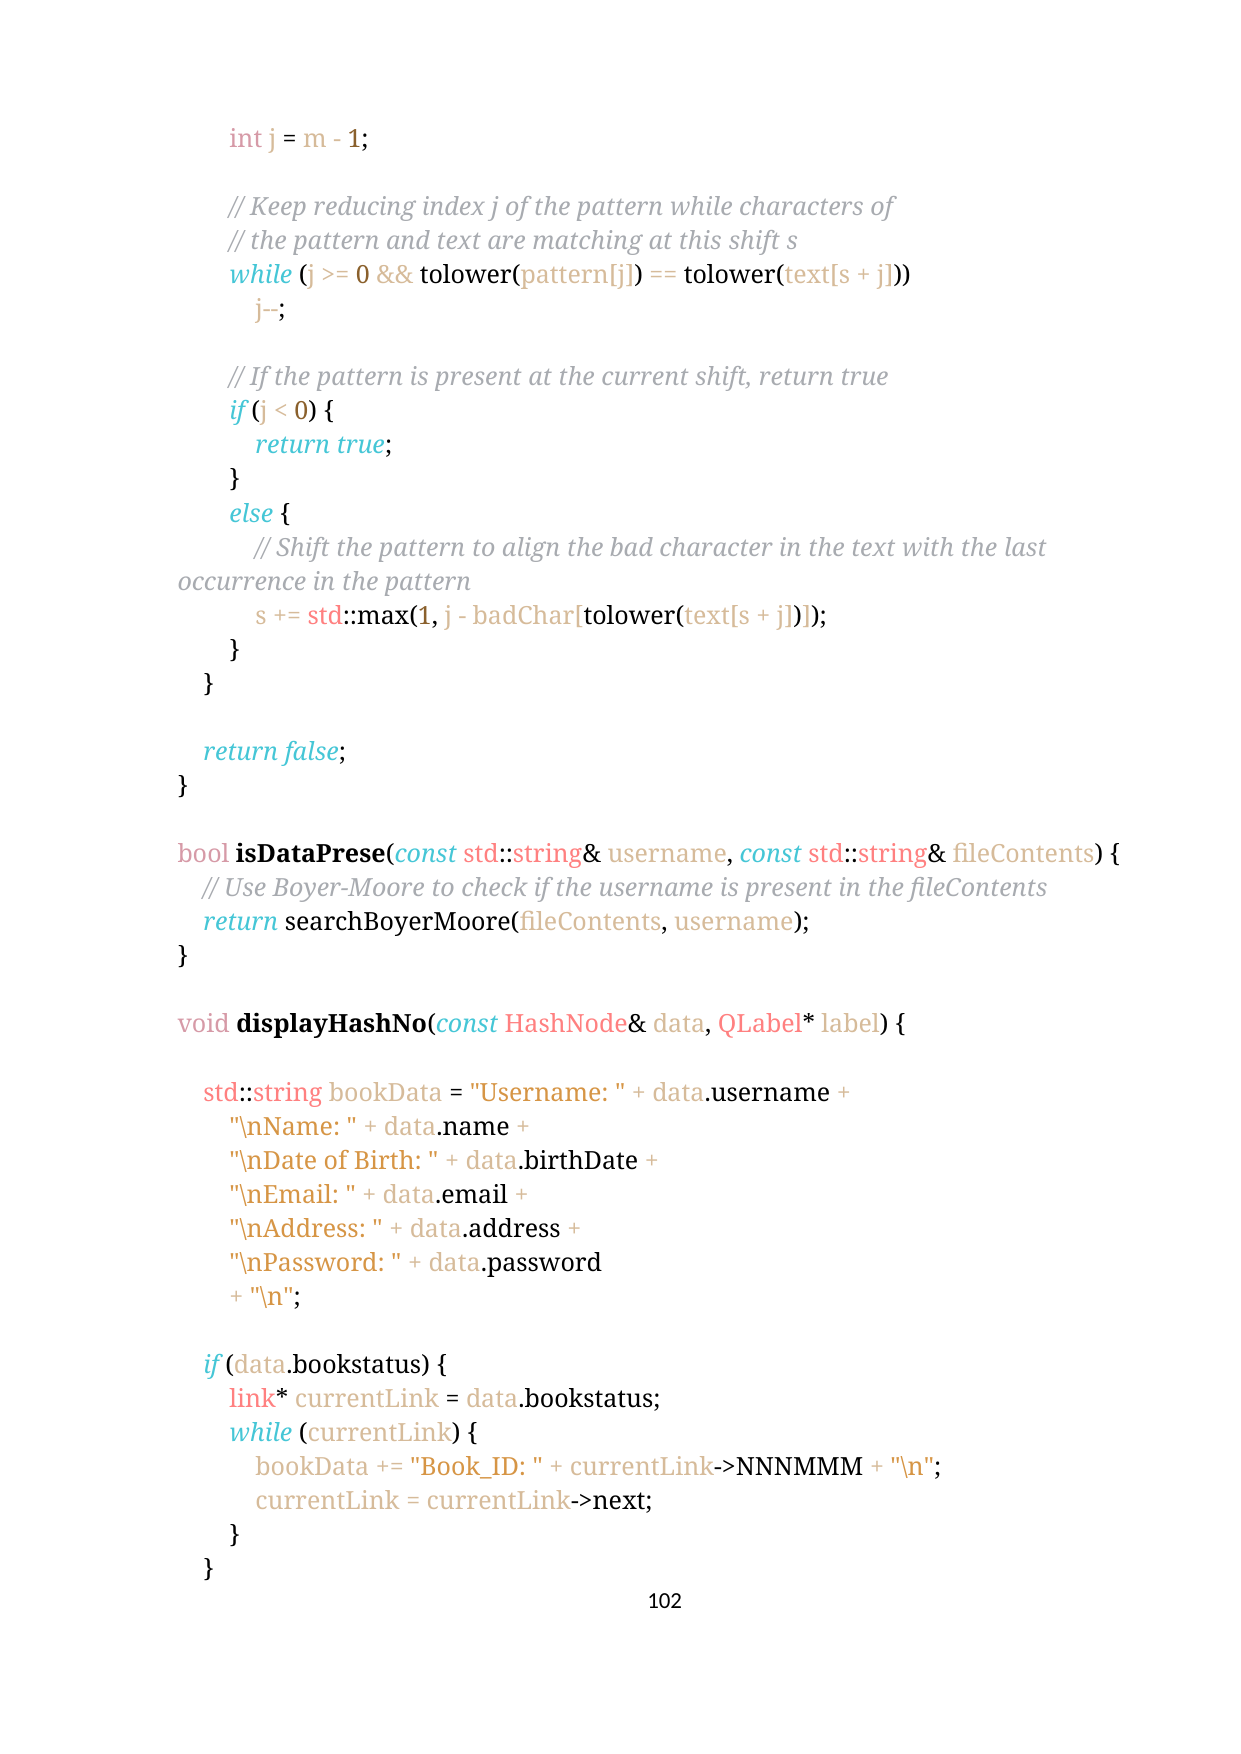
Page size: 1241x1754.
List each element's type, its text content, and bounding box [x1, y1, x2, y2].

text // Shift the pattern to align the bad character in the text with the last occurrence in the pattern [177, 529, 1152, 597]
text int j = m - 1; [177, 121, 1152, 154]
text "\nName: " + data.name + [177, 1108, 1152, 1142]
text // Use Boyer-Moore to check if the username is present in the fileContents [177, 870, 1152, 904]
text currentLink = currentLink->next; [177, 1483, 1152, 1517]
text if (j < 0) { [177, 393, 1152, 427]
text return true; [177, 427, 1152, 461]
text else { [177, 495, 1152, 529]
text } [177, 666, 1152, 699]
text if (data.bookstatus) { [177, 1347, 1152, 1381]
text } [177, 1551, 1152, 1585]
text // If the pattern is present at the current shift, return true [177, 359, 1152, 393]
text // Keep reducing index j of the pattern while characters of [177, 189, 1152, 223]
text bool isDataPrese(const std::string& username, const std::string& fileContents) { [177, 836, 1152, 870]
text while (currentLink) { [177, 1415, 1152, 1449]
text return false; [177, 734, 1152, 768]
text void displayHashNo(const HashNode& data, QLabel* label) { [177, 1006, 1152, 1040]
text + "\n"; [177, 1279, 1152, 1313]
text } [177, 938, 1152, 972]
text "\nAddress: " + data.address + [177, 1211, 1152, 1244]
text } [177, 1517, 1152, 1551]
text link* currentLink = data.bookstatus; [177, 1381, 1152, 1415]
text "\nEmail: " + data.email + [177, 1176, 1152, 1211]
text } [177, 631, 1152, 666]
text "\nPassword: " + data.password [177, 1244, 1152, 1279]
text } [177, 461, 1152, 495]
text return searchBoyerMoore(fileContents, username); [177, 904, 1152, 938]
text // the pattern and text are matching at this shift s [177, 223, 1152, 257]
text while (j >= 0 && tolower(pattern[j]) == tolower(text[s + j])) [177, 257, 1152, 291]
text } [177, 768, 1152, 802]
text s += std::max(1, j - badChar[tolower(text[s + j])]); [177, 597, 1152, 631]
text bookData += "Book_ID: " + currentLink->NNNMMM + "\n"; [177, 1449, 1152, 1483]
text std::string bookData = "Username: " + data.username + [177, 1074, 1152, 1108]
text j--; [177, 291, 1152, 325]
text "\nDate of Birth: " + data.birthDate + [177, 1142, 1152, 1176]
